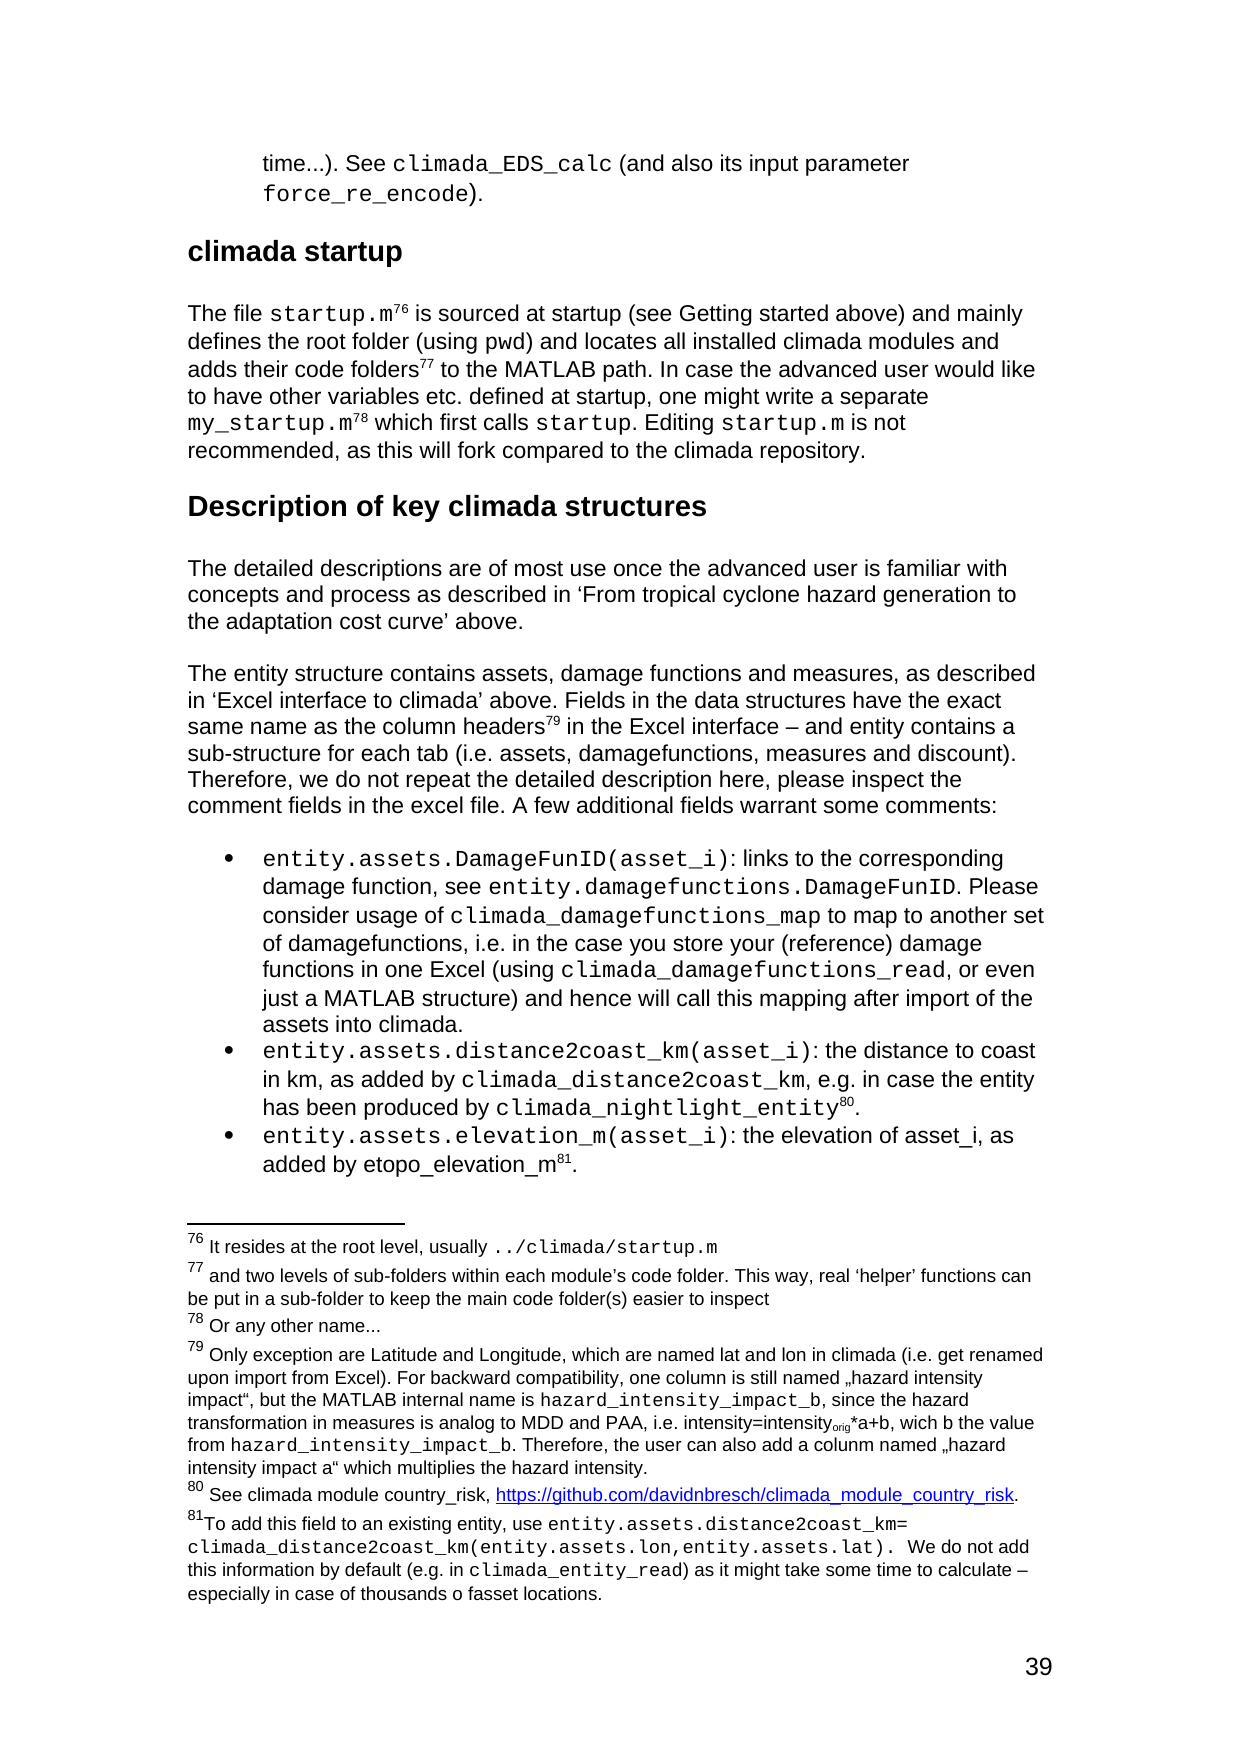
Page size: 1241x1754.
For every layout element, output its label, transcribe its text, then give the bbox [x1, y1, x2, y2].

list entity.assets.DamageFunID(asset_i): links to the corresponding damage function, see entity.damagefunctions.DamageFunID. Please consider usage of climada_damagefunctions_map to map to another set of damagefunctions, i.e. in the case you store your (reference) damage functions in one Excel (using climada_damagefunctions_read, or even just a MATLAB structure) and hence will call this mapping after import of the assets into climada. [225, 845, 1053, 1037]
text The file startup.m is sourced at startup (see Getting started above) and mainly defines the root folder (using pwd) and locates all installed climada modules and adds their code folders to the MATLAB path. In case the advanced user would like to have other variables etc. defined at startup, one might write a separate my_startup.m which first calls startup. Editing startup.m is not recommended, as this will fork compared to the climada repository. [187, 300, 1053, 464]
list entity.assets.distance2coast_km(asset_i): the distance to coast in km, as added by climada_distance2coast_km, e.g. in case the entity has been produced by climada_nightlight_entity. [225, 1037, 1053, 1122]
text The entity structure contains assets, damage functions and measures, as described in ‘Excel interface to climada’ above. Fields in the data structures have the exact same name as the column headers in the Excel interface – and entity contains a sub-structure for each tab (i.e. assets, damagefunctions, measures and discount). Therefore, we do not repeat the detailed description here, please inspect the comment fields in the excel file. A few additional fields warrant some comments: [187, 660, 1053, 818]
subtitle Description of key climada structures [187, 489, 1053, 522]
subtitle climada startup [187, 234, 1053, 267]
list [225, 150, 1053, 209]
text The detailed descriptions are of most use once the advanced user is familiar with concepts and process as described in ‘From tropical cyclone hazard generation to the adaptation cost curve’ above. [187, 555, 1053, 634]
list entity.assets.elevation_m(asset_i): the elevation of asset_i, as added by etopo_elevation_m. [225, 1122, 1053, 1177]
